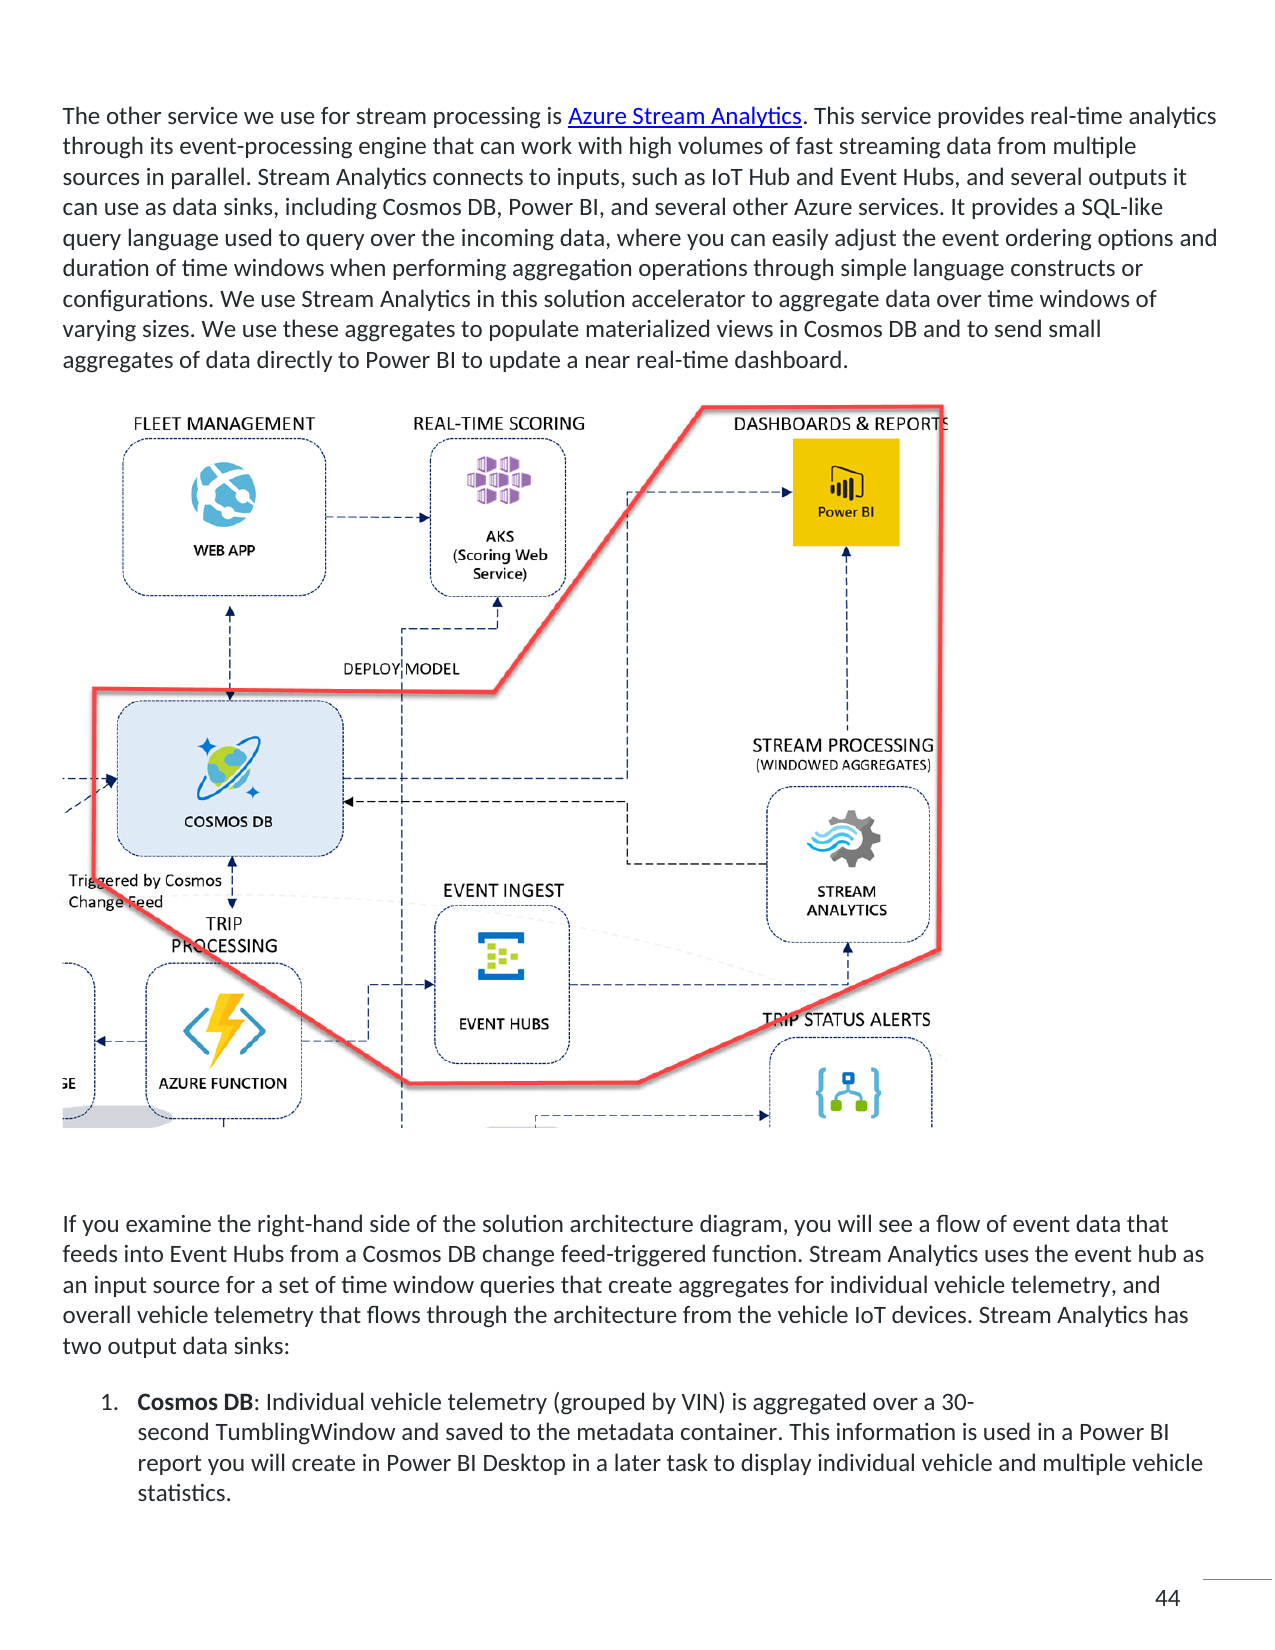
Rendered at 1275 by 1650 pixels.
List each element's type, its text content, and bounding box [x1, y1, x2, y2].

text The other service we use for stream processing is Azure Stream Analytics. This service provides real-time analytics through its event-processing engine that can work with high volumes of fast streaming data from multiple sources in parallel. Stream Analytics connects to inputs, such as IoT Hub and Event Hubs, and several outputs it can use as data sinks, including Cosmos DB, Power BI, and several other Azure services. It provides a SQL-like query language used to query over the incoming data, where you can easily adjust the event ordering options and duration of time windows when performing aggregation operations through simple language constructs or configurations. We use Stream Analytics in this solution accelerator to aggregate data over time windows of varying sizes. We use these aggregates to populate materialized views in Cosmos DB and to send small aggregates of data directly to Power BI to update a near real-time dashboard. [62, 100, 1219, 375]
text If you examine the right-hand side of the solution architecture diagram, you will see a flow of event data that feeds into Event Hubs from a Cosmos DB change feed-triggered function. Stream Analytics uses the event hub as an input source for a set of time window queries that create aggregates for individual vehicle telemetry, and overall vehicle telemetry that flows through the architecture from the vehicle IoT devices. Stream Analytics has two output data sinks: [62, 1208, 1219, 1361]
list Cosmos DB: Individual vehicle telemetry (grouped by VIN) is aggregated over a 30-second TumblingWindow and saved to the metadata container. This information is used in a Power BI report you will create in Power BI Desktop in a later task to display individual vehicle and multiple vehicle statistics. [100, 1386, 1219, 1508]
picture [62, 399, 948, 1128]
